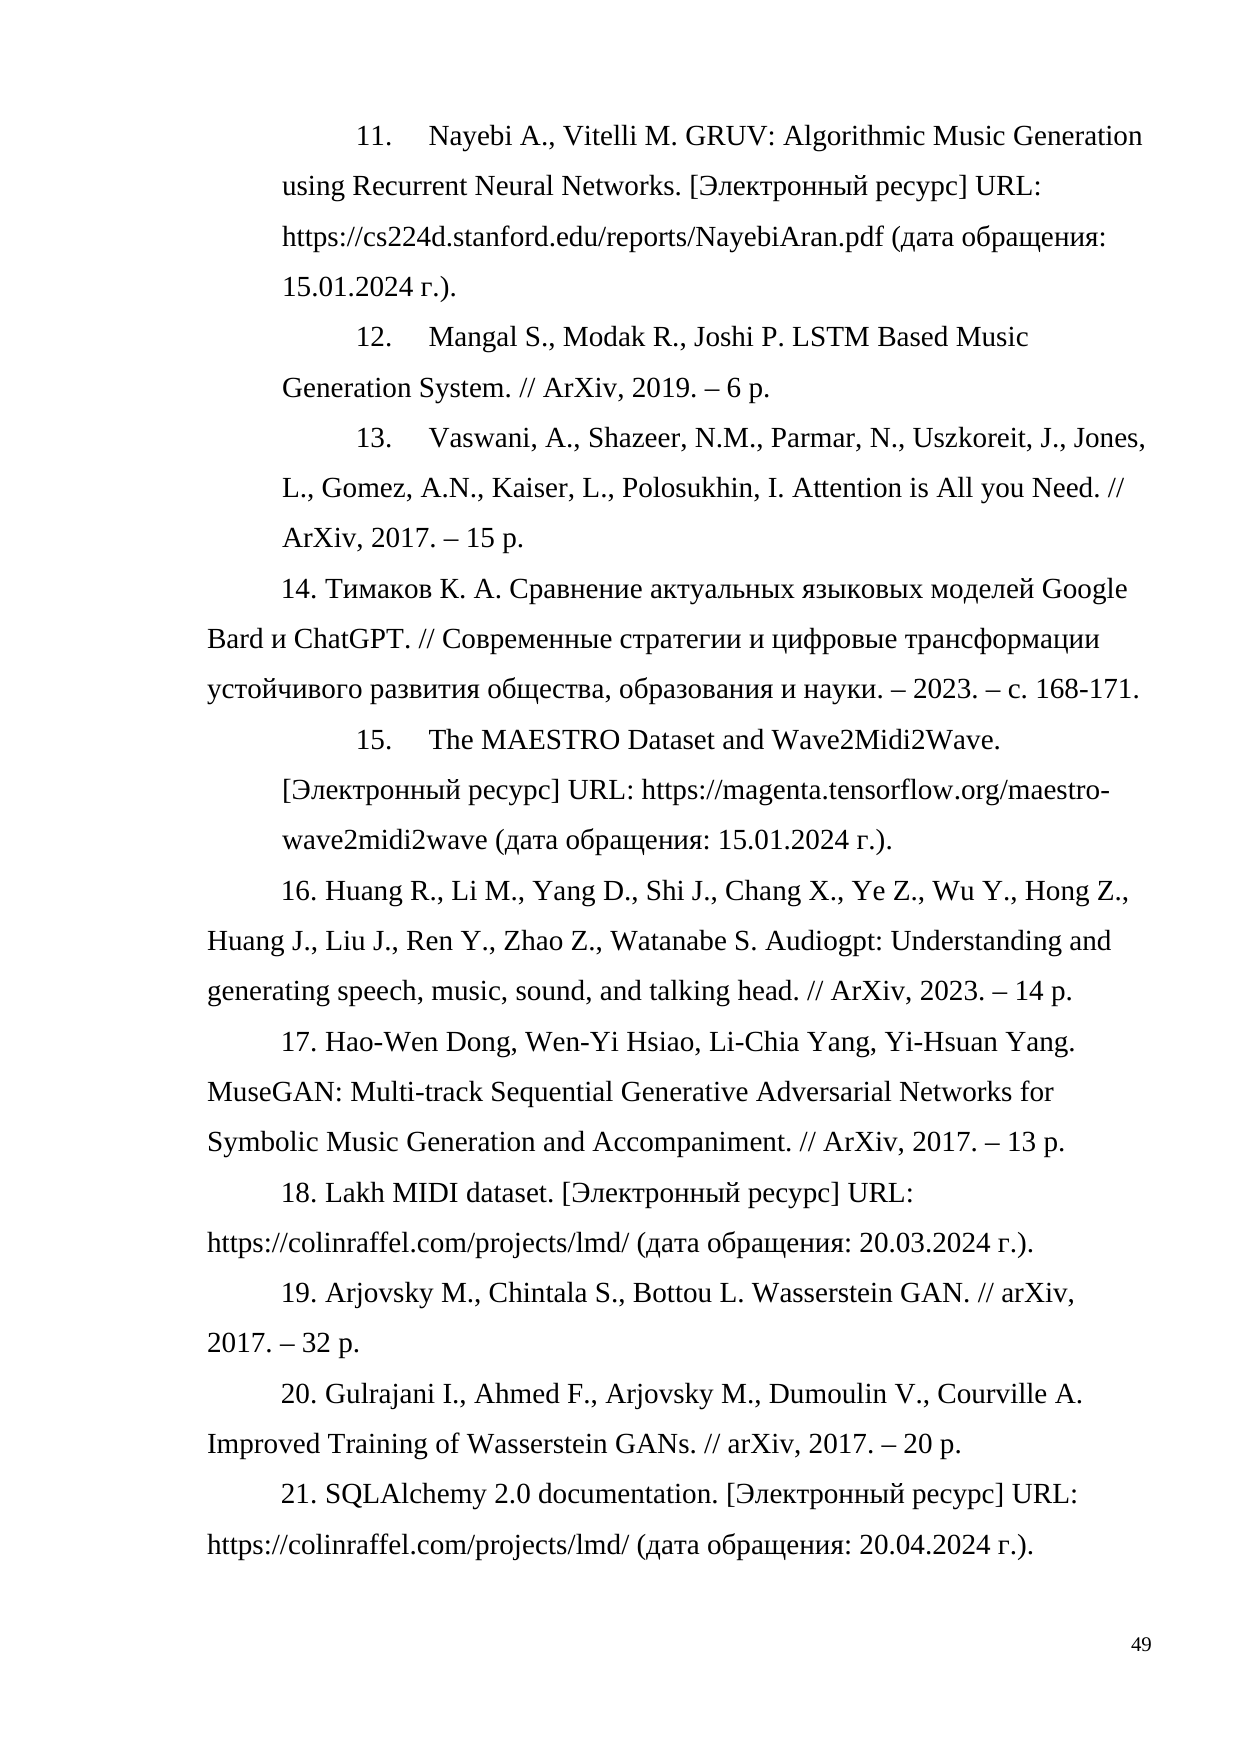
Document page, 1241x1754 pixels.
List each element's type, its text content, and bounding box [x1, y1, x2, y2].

list Hao-Wen Dong, Wen-Yi Hsiao, Li-Chia Yang, Yi-Hsuan Yang. MuseGAN: Multi-track Sequential Generative Adversarial Networks for Symbolic Music Generation and Accompaniment. // ArXiv, 2017. – 13 p. [207, 1024, 1152, 1158]
list The MAESTRO Dataset and Wave2Midi2Wave. [Электронный ресурс] URL: https://magenta.tensorflow.org/maestro-wave2midi2wave (дата обращения: 15.01.2024 г.). [282, 722, 1152, 856]
list Arjovsky M., Chintala S., Bottou L. Wasserstein GAN. // arXiv, 2017. – 32 p. [207, 1275, 1152, 1359]
list Тимаков К. А. Сравнение актуальных языковых моделей Google Bard и ChatGPT. // Современные стратегии и цифровые трансформации устойчивого развития общества, образования и науки. – 2023. – с. 168-171. [207, 571, 1152, 705]
list SQLAlchemy 2.0 documentation. [Электронный ресурс] URL: https://colinraffel.com/projects/lmd/ (дата обращения: 20.04.2024 г.). [207, 1477, 1152, 1560]
list Lakh MIDI dataset. [Электронный ресурс] URL: https://colinraffel.com/projects/lmd/ (дата обращения: 20.03.2024 г.). [207, 1175, 1152, 1258]
list Huang R., Li M., Yang D., Shi J., Chang X., Ye Z., Wu Y., Hong Z., Huang J., Liu J., Ren Y., Zhao Z., Watanabe S. Audiogpt: Understanding and generating speech, music, sound, and talking head. // ArXiv, 2023. – 14 p. [207, 873, 1152, 1007]
list Mangal S., Modak R., Joshi P. LSTM Based Music Generation System. // ArXiv, 2019. – 6 p. [282, 319, 1152, 403]
list Vaswani, A., Shazeer, N.M., Parmar, N., Uszkoreit, J., Jones, L., Gomez, A.N., Kaiser, L., Polosukhin, I. Attention is All you Need. // ArXiv, 2017. – 15 p. [282, 420, 1152, 554]
list Nayebi A., Vitelli M. GRUV: Algorithmic Music Generation using Recurrent Neural Networks. [Электронный ресурс] URL: https://cs224d.stanford.edu/reports/NayebiAran.pdf (дата обращения: 15.01.2024 г.). [282, 118, 1152, 303]
list Gulrajani I., Ahmed F., Arjovsky M., Dumoulin V., Courville A. Improved Training of Wasserstein GANs. // arXiv, 2017. – 20 p. [207, 1376, 1152, 1460]
